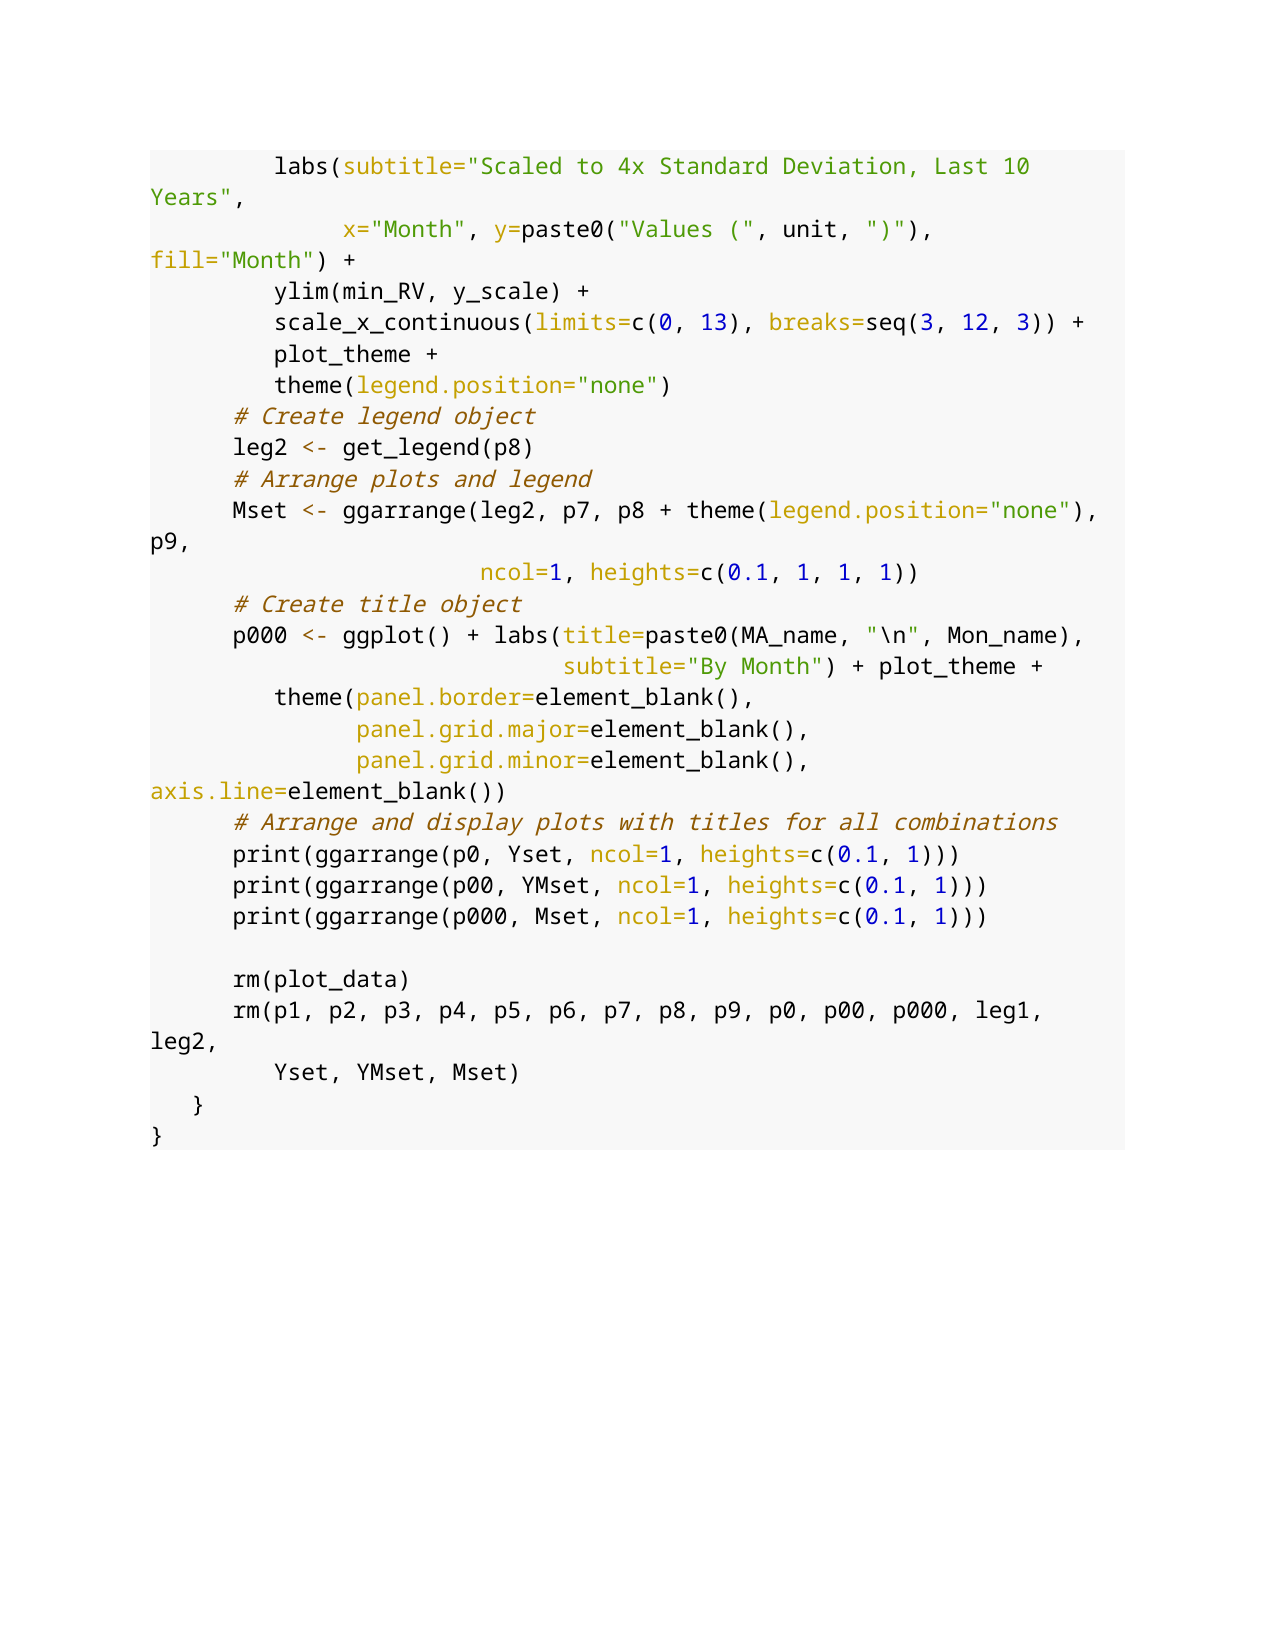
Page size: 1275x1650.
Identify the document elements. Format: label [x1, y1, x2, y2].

text [150, 150, 1125, 1150]
